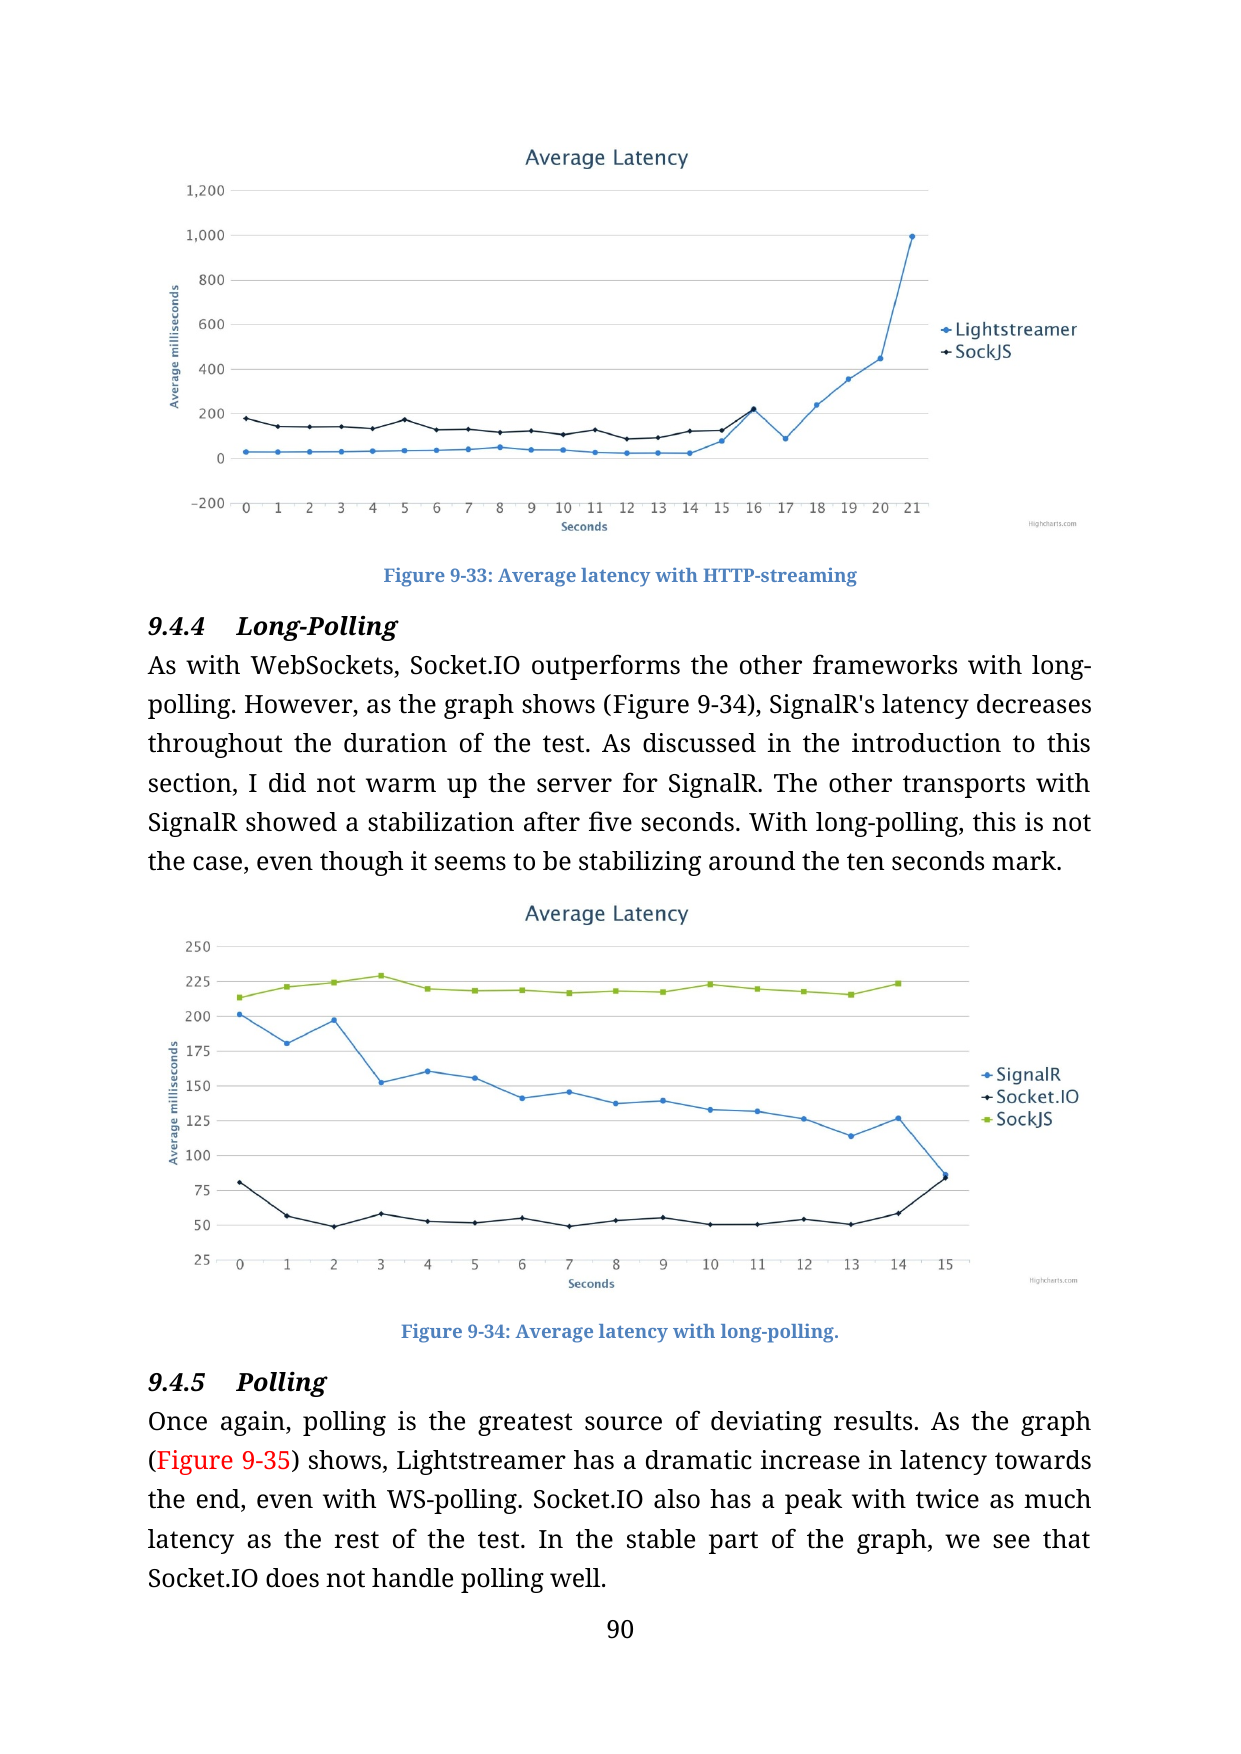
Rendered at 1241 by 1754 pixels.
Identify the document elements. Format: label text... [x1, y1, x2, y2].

subtitle Polling [148, 1364, 1092, 1399]
picture [157, 147, 1083, 537]
picture [156, 903, 1084, 1293]
subtitle Long-Polling [148, 609, 1092, 643]
